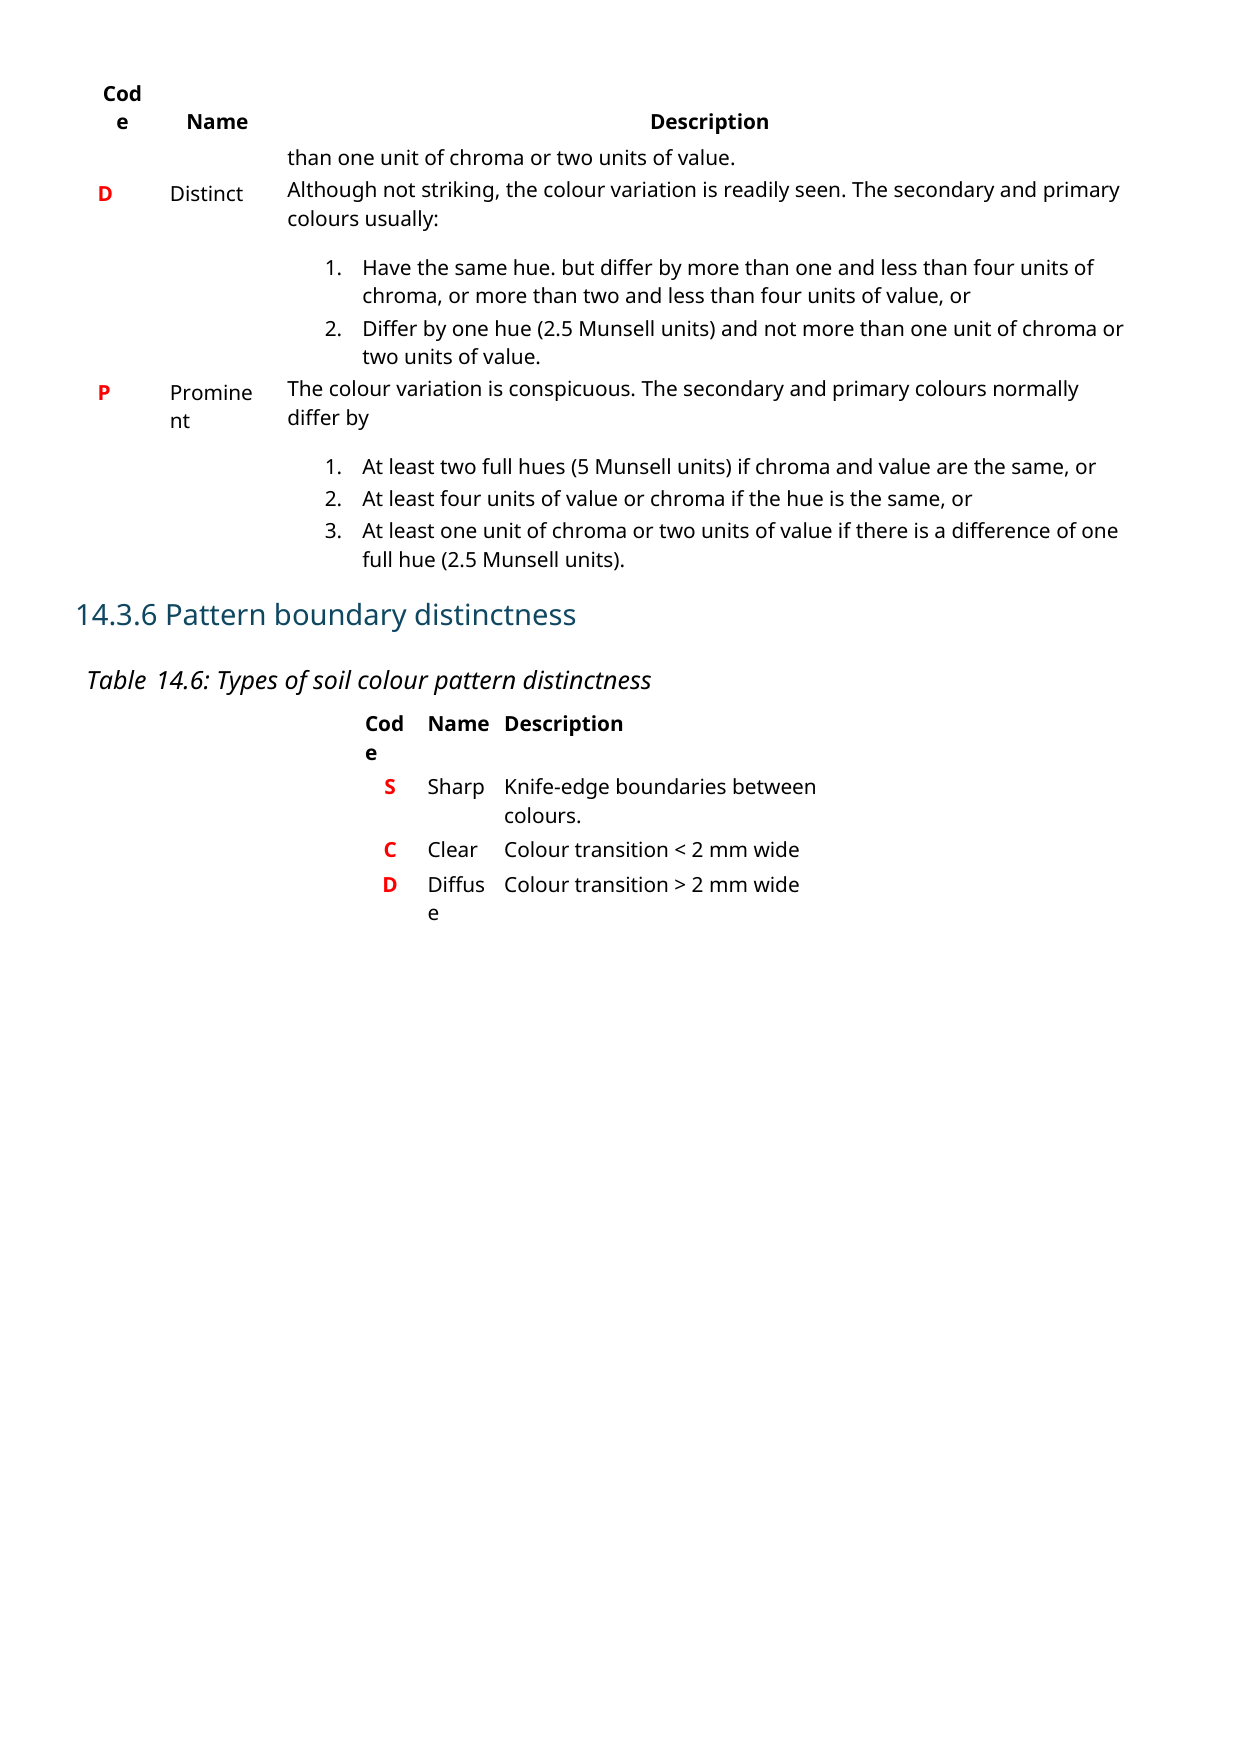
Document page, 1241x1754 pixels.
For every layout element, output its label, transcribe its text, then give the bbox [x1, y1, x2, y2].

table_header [75, 75, 1165, 577]
subtitle 14.3.6 Pattern boundary distinctness [75, 594, 1165, 633]
table_header Table 14.6: Types of soil colour pattern distinctness [75, 642, 1165, 933]
